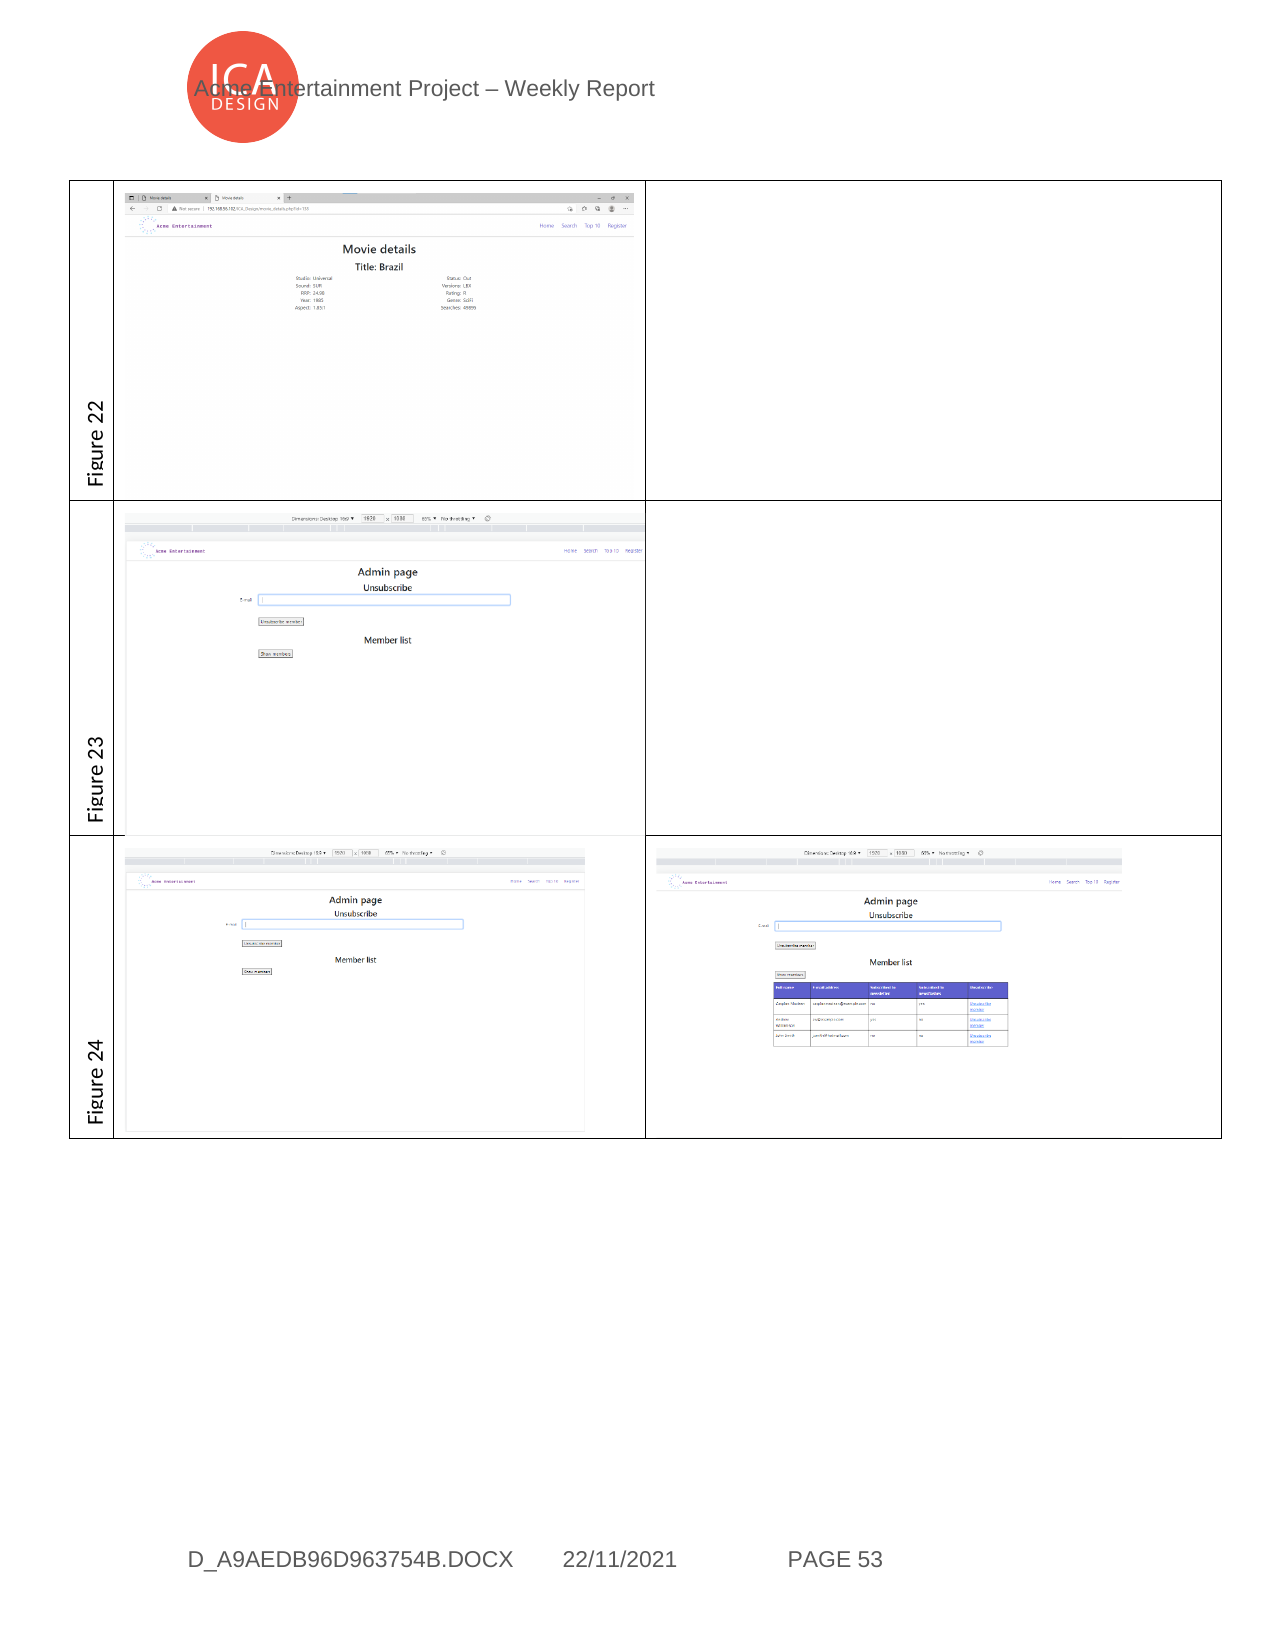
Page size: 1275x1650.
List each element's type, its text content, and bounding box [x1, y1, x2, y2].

picture [187, 31, 299, 143]
table_cell [114, 501, 645, 835]
picture [656, 848, 1122, 1138]
picture [124, 848, 585, 1132]
table_cell [114, 836, 645, 1138]
picture [124, 193, 634, 500]
table_cell [646, 181, 1221, 500]
picture [124, 513, 646, 836]
table_cell Figure 24 [70, 836, 113, 1138]
table_cell [646, 836, 1221, 1138]
table_cell [646, 501, 1221, 835]
table_cell [114, 181, 645, 500]
table_cell Figure 23 [70, 501, 113, 835]
table_cell Figure 22 [70, 181, 113, 500]
